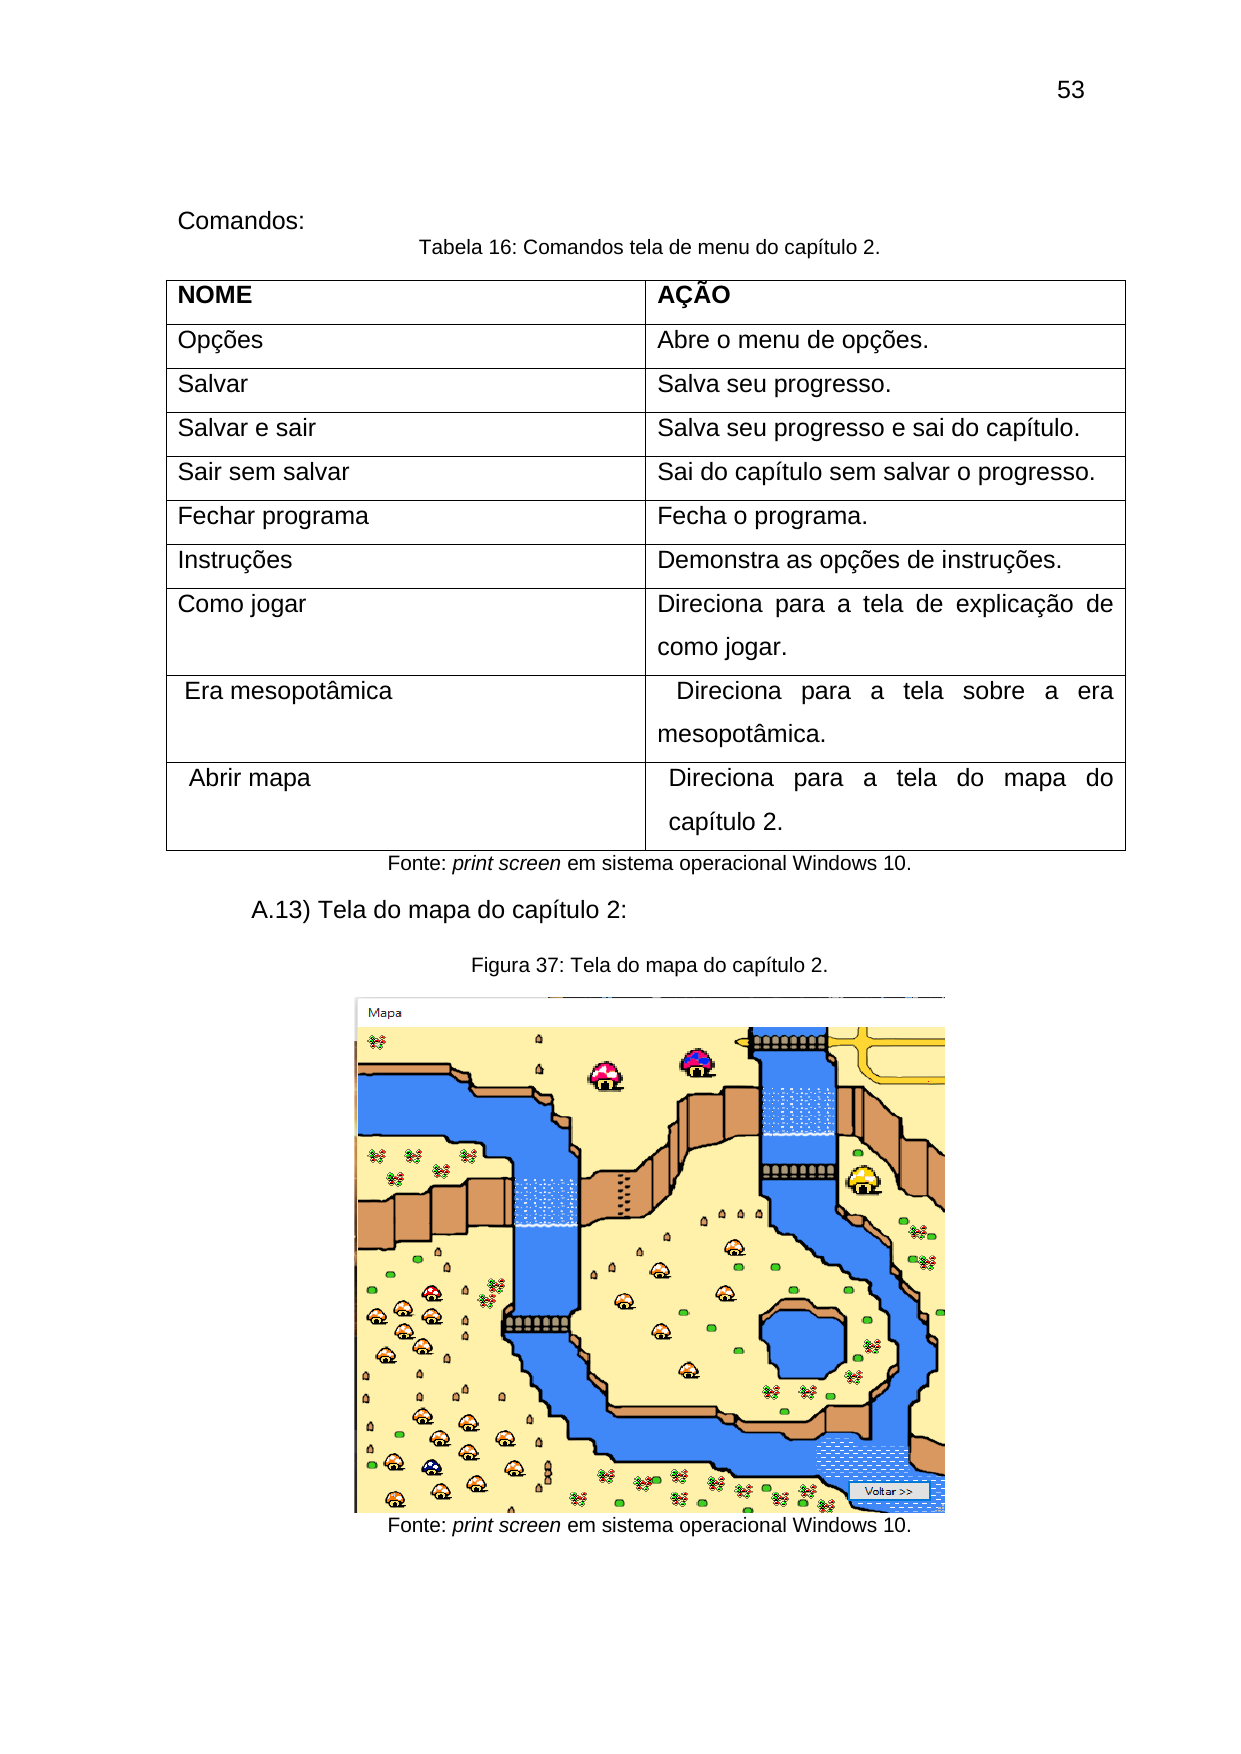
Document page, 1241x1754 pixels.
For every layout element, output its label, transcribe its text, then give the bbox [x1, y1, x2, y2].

table_cell Sai do capítulo sem salvar o progresso. [646, 457, 1125, 500]
text Tabela 16: Comandos tela de menu do capítulo 2. [177, 235, 1122, 259]
table_cell Salva seu progresso. [646, 369, 1125, 412]
table_cell Como jogar [167, 589, 645, 675]
table_cell Demonstra as opções de instruções. [646, 545, 1125, 588]
table_cell Abre o menu de opções. [646, 325, 1125, 368]
table_cell Instruções [167, 545, 645, 588]
table_cell Sair sem salvar [167, 457, 645, 500]
table_cell Salvar [167, 369, 645, 412]
table_header AÇÃO [646, 281, 1125, 323]
text Comandos: [177, 206, 1122, 235]
table_cell Opções [167, 325, 645, 368]
picture [354, 997, 945, 1513]
table_cell Salvar e sair [167, 413, 645, 456]
table_cell Fecha o programa. [646, 501, 1125, 544]
table_cell Abrir mapa [167, 763, 645, 849]
table_cell Direciona para a tela sobre a era mesopotâmica. [646, 676, 1125, 762]
table_header NOME [167, 281, 645, 323]
table_cell Salva seu progresso e sai do capítulo. [646, 413, 1125, 456]
text A.13) Tela do mapa do capítulo 2: [177, 895, 1122, 924]
table_cell Era mesopotâmica [167, 676, 645, 762]
text Figura 37: Tela do mapa do capítulo 2. [177, 953, 1122, 977]
table_cell Direciona para a tela do mapa do capítulo 2. [646, 763, 1125, 849]
text Fonte: print screen em sistema operacional Windows 10. [177, 851, 1122, 874]
table_cell Direciona para a tela de explicação de como jogar. [646, 589, 1125, 675]
text Fonte: print screen em sistema operacional Windows 10. [177, 1513, 1122, 1537]
table_cell Fechar programa [167, 501, 645, 544]
